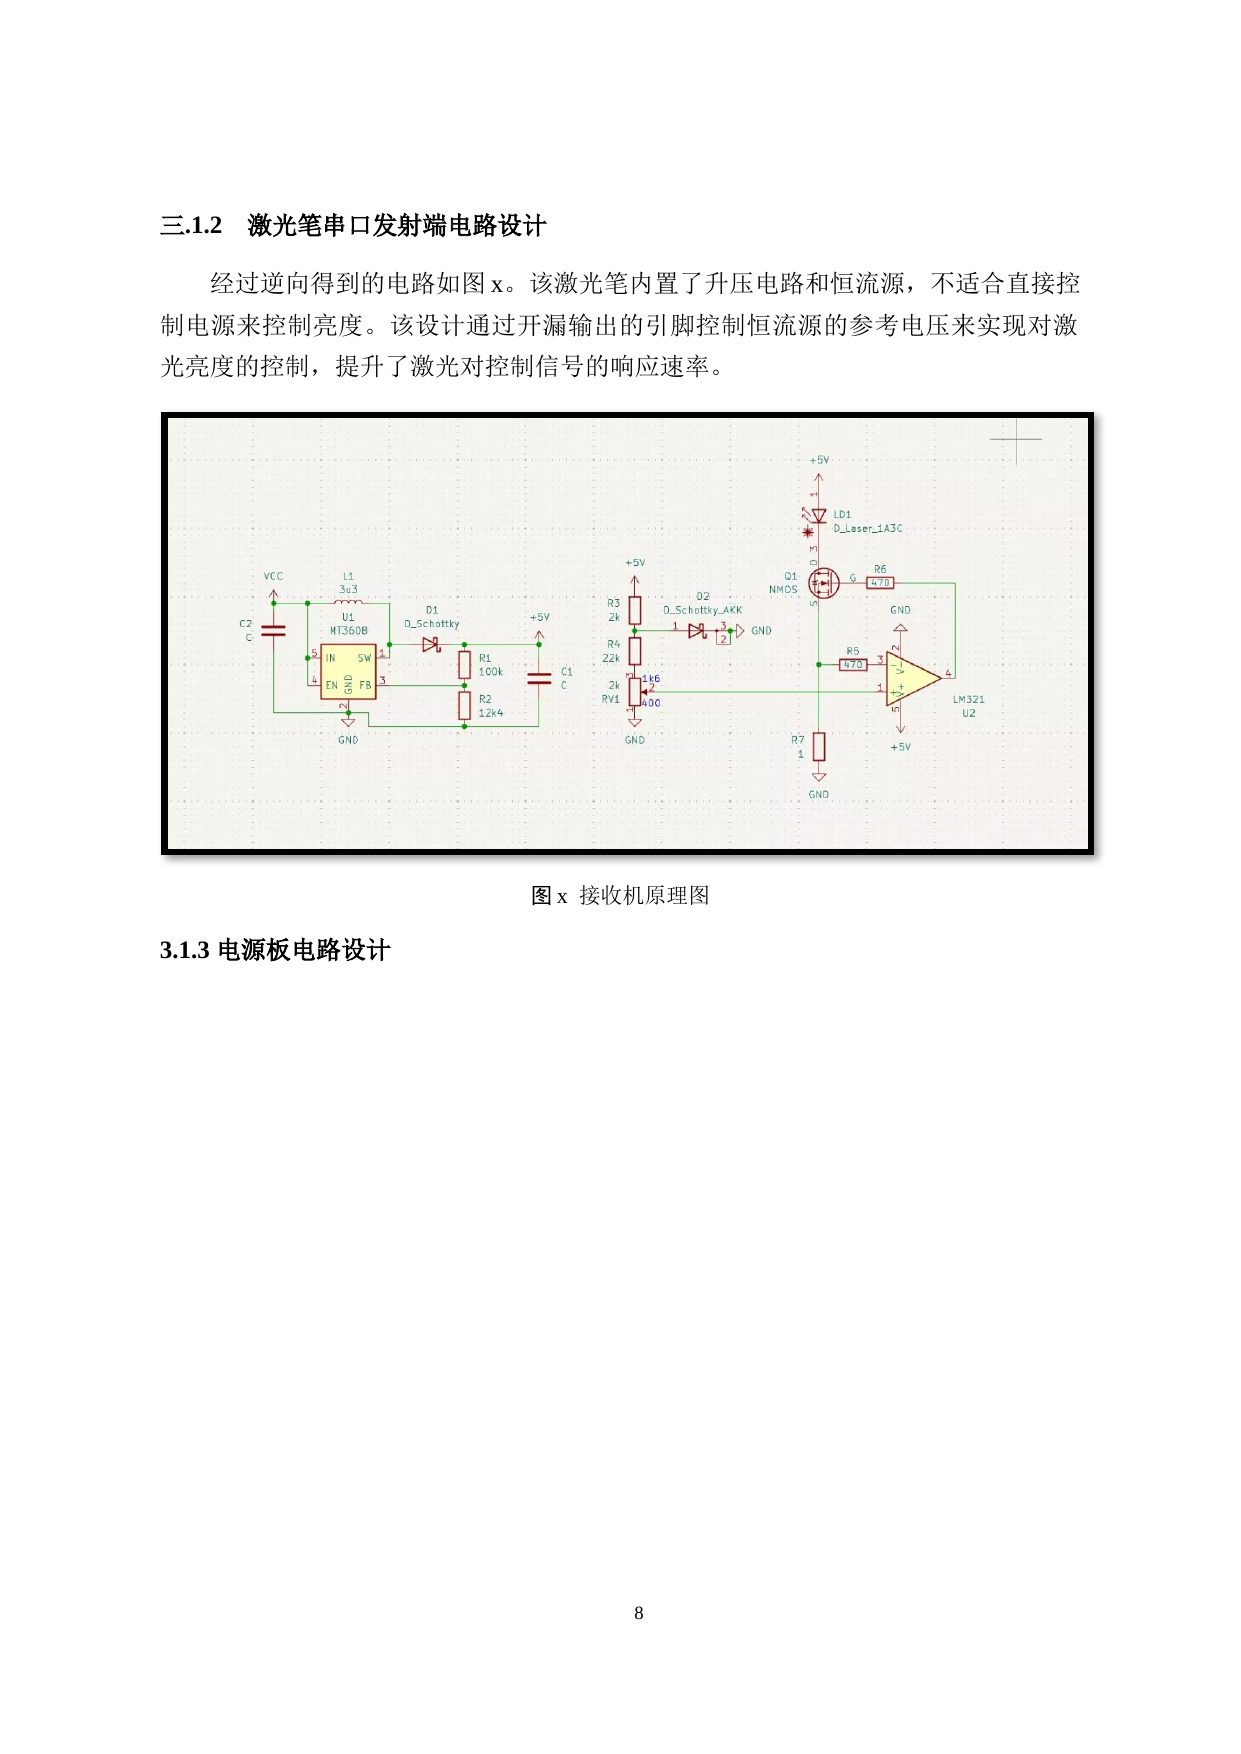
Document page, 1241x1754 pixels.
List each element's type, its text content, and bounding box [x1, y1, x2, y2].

text 经过逆向得到的电路如图x。该激光笔内置了升压电路和恒流源，不适合直接控制电源来控制亮度。该设计通过开漏输出的引脚控制恒流源的参考电压来实现对激光亮度的控制，提升了激光对控制信号的响应速率。 [159, 259, 1081, 384]
subtitle 3.1.3 电源板电路设计 [159, 925, 1081, 967]
subtitle 激光笔串口发射端电路设计 [159, 201, 1081, 242]
picture [168, 418, 1088, 849]
